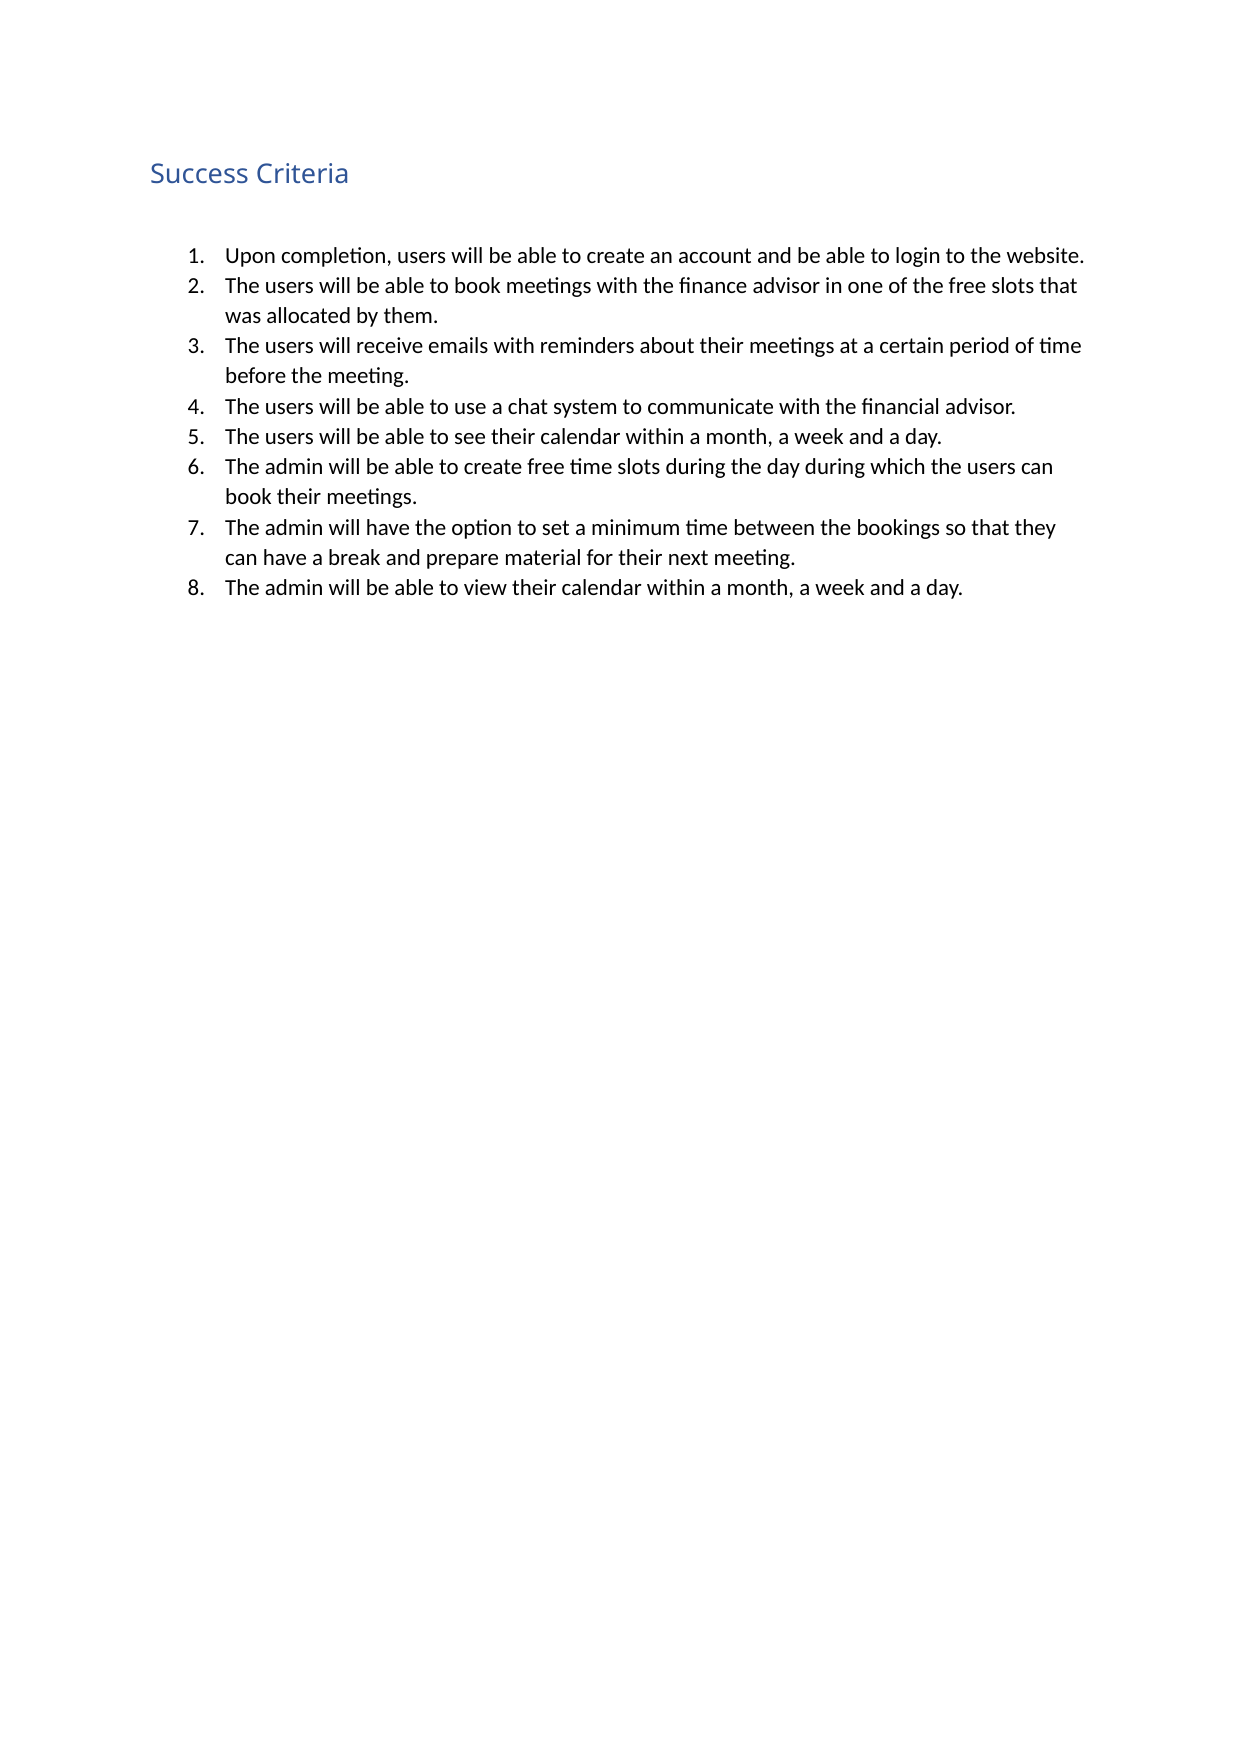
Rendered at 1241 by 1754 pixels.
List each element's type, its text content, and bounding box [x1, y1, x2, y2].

list The users will be able to book meetings with the finance advisor in one of the free slots that was allocated by them. [187, 271, 1090, 329]
list The users will be able to see their calendar within a month, a week and a day. [187, 422, 1090, 450]
list The users will be able to use a chat system to communicate with the financial advisor. [187, 392, 1090, 420]
list Upon completion, users will be able to create an account and be able to login to the website. [187, 241, 1090, 269]
list The admin will have the option to set a minimum time between the bookings so that they can have a break and prepare material for their next meeting. [187, 513, 1090, 571]
list The users will receive emails with reminders about their meetings at a certain period of time before the meeting. [187, 331, 1090, 390]
subtitle Success Criteria [150, 154, 1090, 191]
list The admin will be able to view their calendar within a month, a week and a day. [187, 573, 1090, 601]
list The admin will be able to create free time slots during the day during which the users can book their meetings. [187, 452, 1090, 511]
